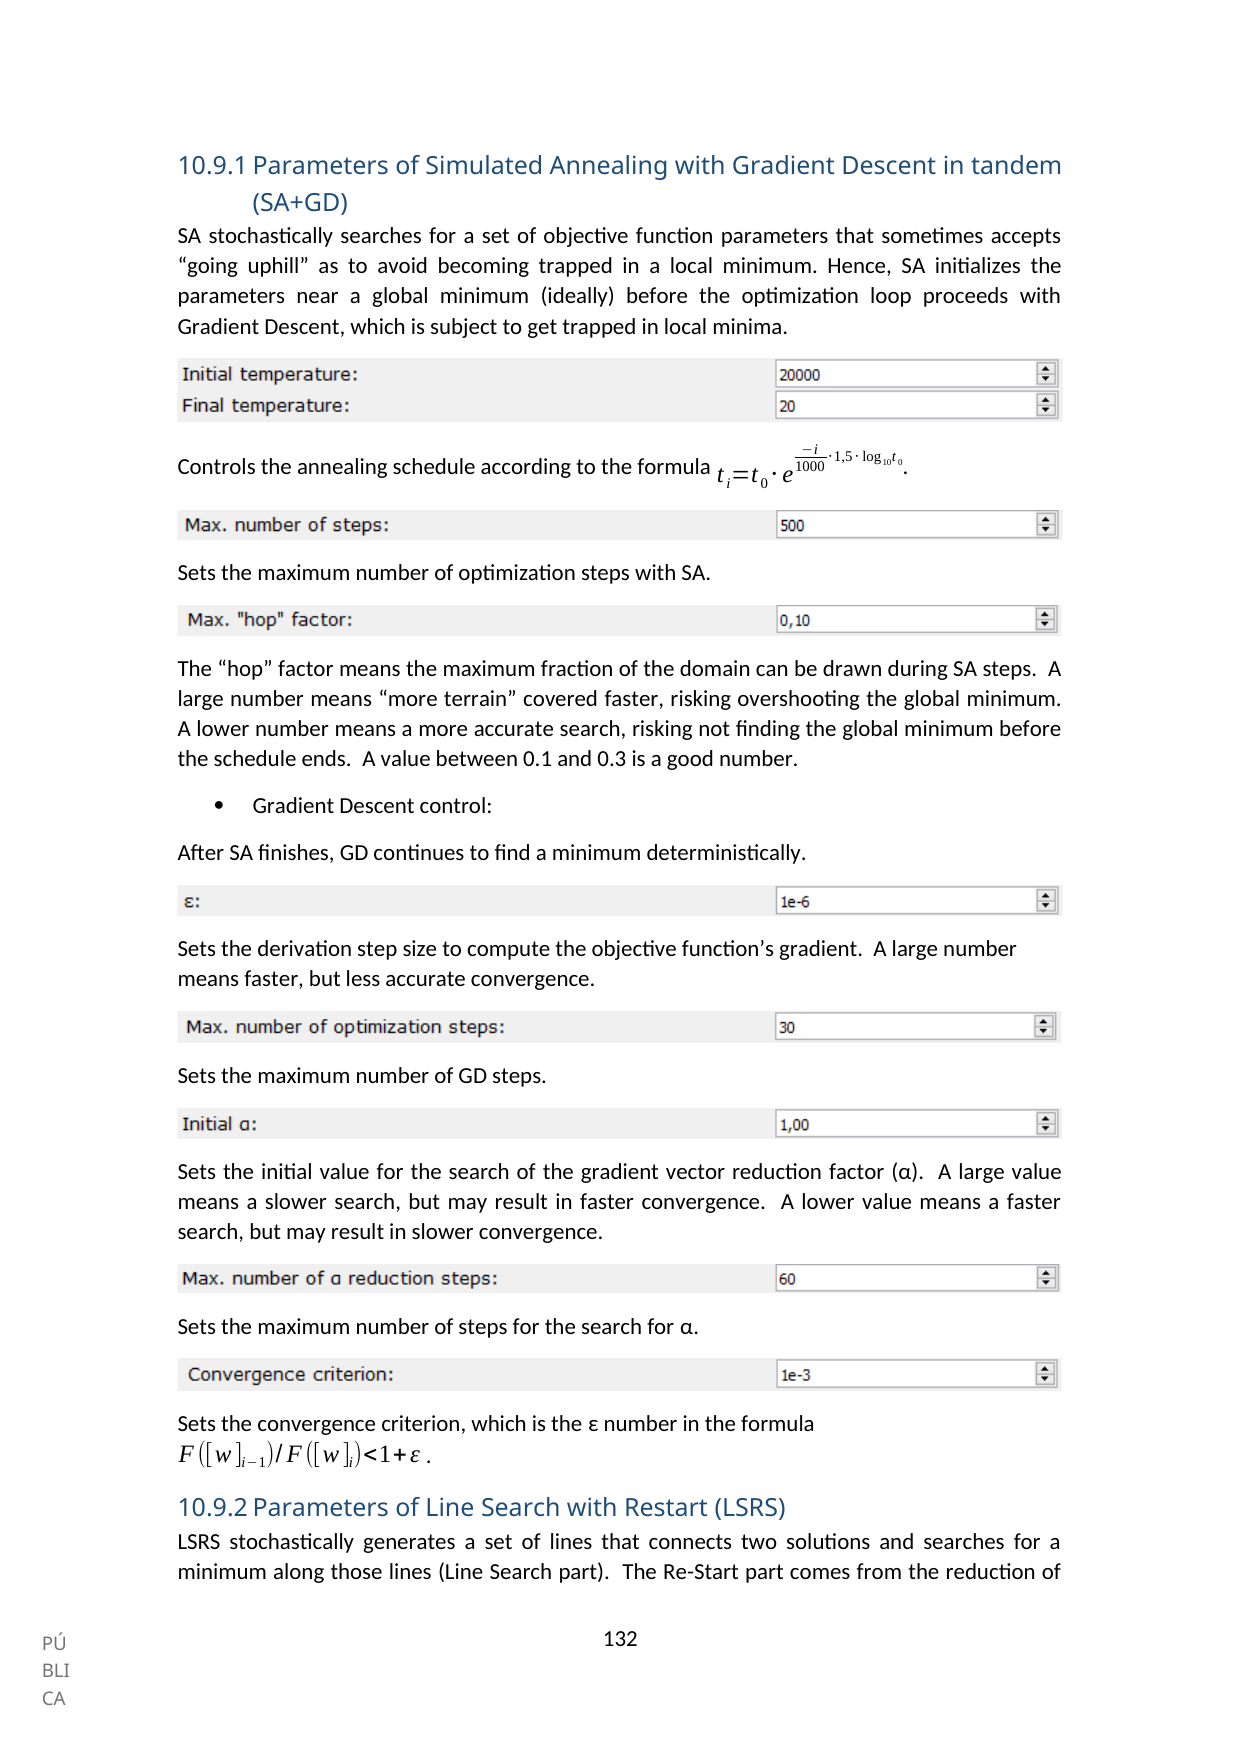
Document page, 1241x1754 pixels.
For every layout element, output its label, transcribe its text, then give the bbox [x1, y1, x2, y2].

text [177, 1527, 1063, 1585]
list Gradient Descent control: [215, 791, 1063, 819]
text Sets the derivation step size to compute the objective function’s gradient. A large number means faster, but less accurate convergence. [177, 934, 1063, 992]
text Controls the annealing schedule according to the formula . [177, 440, 1063, 492]
subtitle Parameters of Line Search with Restart (LSRS) [177, 1490, 1063, 1524]
subtitle Parameters of Simulated Annealing with Gradient Descent in tandem (SA+GD) [177, 148, 1063, 218]
picture [177, 1358, 1062, 1391]
text Sets the maximum number of steps for the search for α. [177, 1312, 1063, 1340]
text Sets the convergence criterion, which is the ε number in the formula . [177, 1409, 1063, 1471]
picture [177, 1264, 1062, 1293]
text Sets the initial value for the search of the gradient vector reduction factor (α). A large value means a slower search, but may result in faster convergence. A lower value means a faster search, but may result in slower convergence. [177, 1157, 1063, 1246]
text Sets the maximum number of optimization steps with SA. [177, 558, 1063, 586]
text SA stochastically searches for a set of objective function parameters that sometimes accepts “going uphill” as to avoid becoming trapped in a local minimum. Hence, SA initializes the parameters near a global minimum (ideally) before the optimization loop proceeds with Gradient Descent, which is subject to get trapped in local minima. [177, 221, 1063, 340]
text Sets the maximum number of GD steps. [177, 1061, 1063, 1089]
picture [177, 1011, 1062, 1043]
picture [177, 510, 1063, 540]
text After SA finishes, GD continues to find a minimum deterministically. [177, 838, 1063, 866]
picture [177, 605, 1062, 636]
text The “hop” factor means the maximum fraction of the domain can be drawn during SA steps. A large number means “more terrain” covered faster, risking overshooting the global minimum. A lower number means a more accurate search, risking not finding the global minimum before the schedule ends. A value between 0.1 and 0.3 is a good number. [177, 654, 1063, 773]
picture [177, 885, 1063, 916]
picture [177, 1108, 1063, 1139]
picture [177, 358, 1063, 422]
